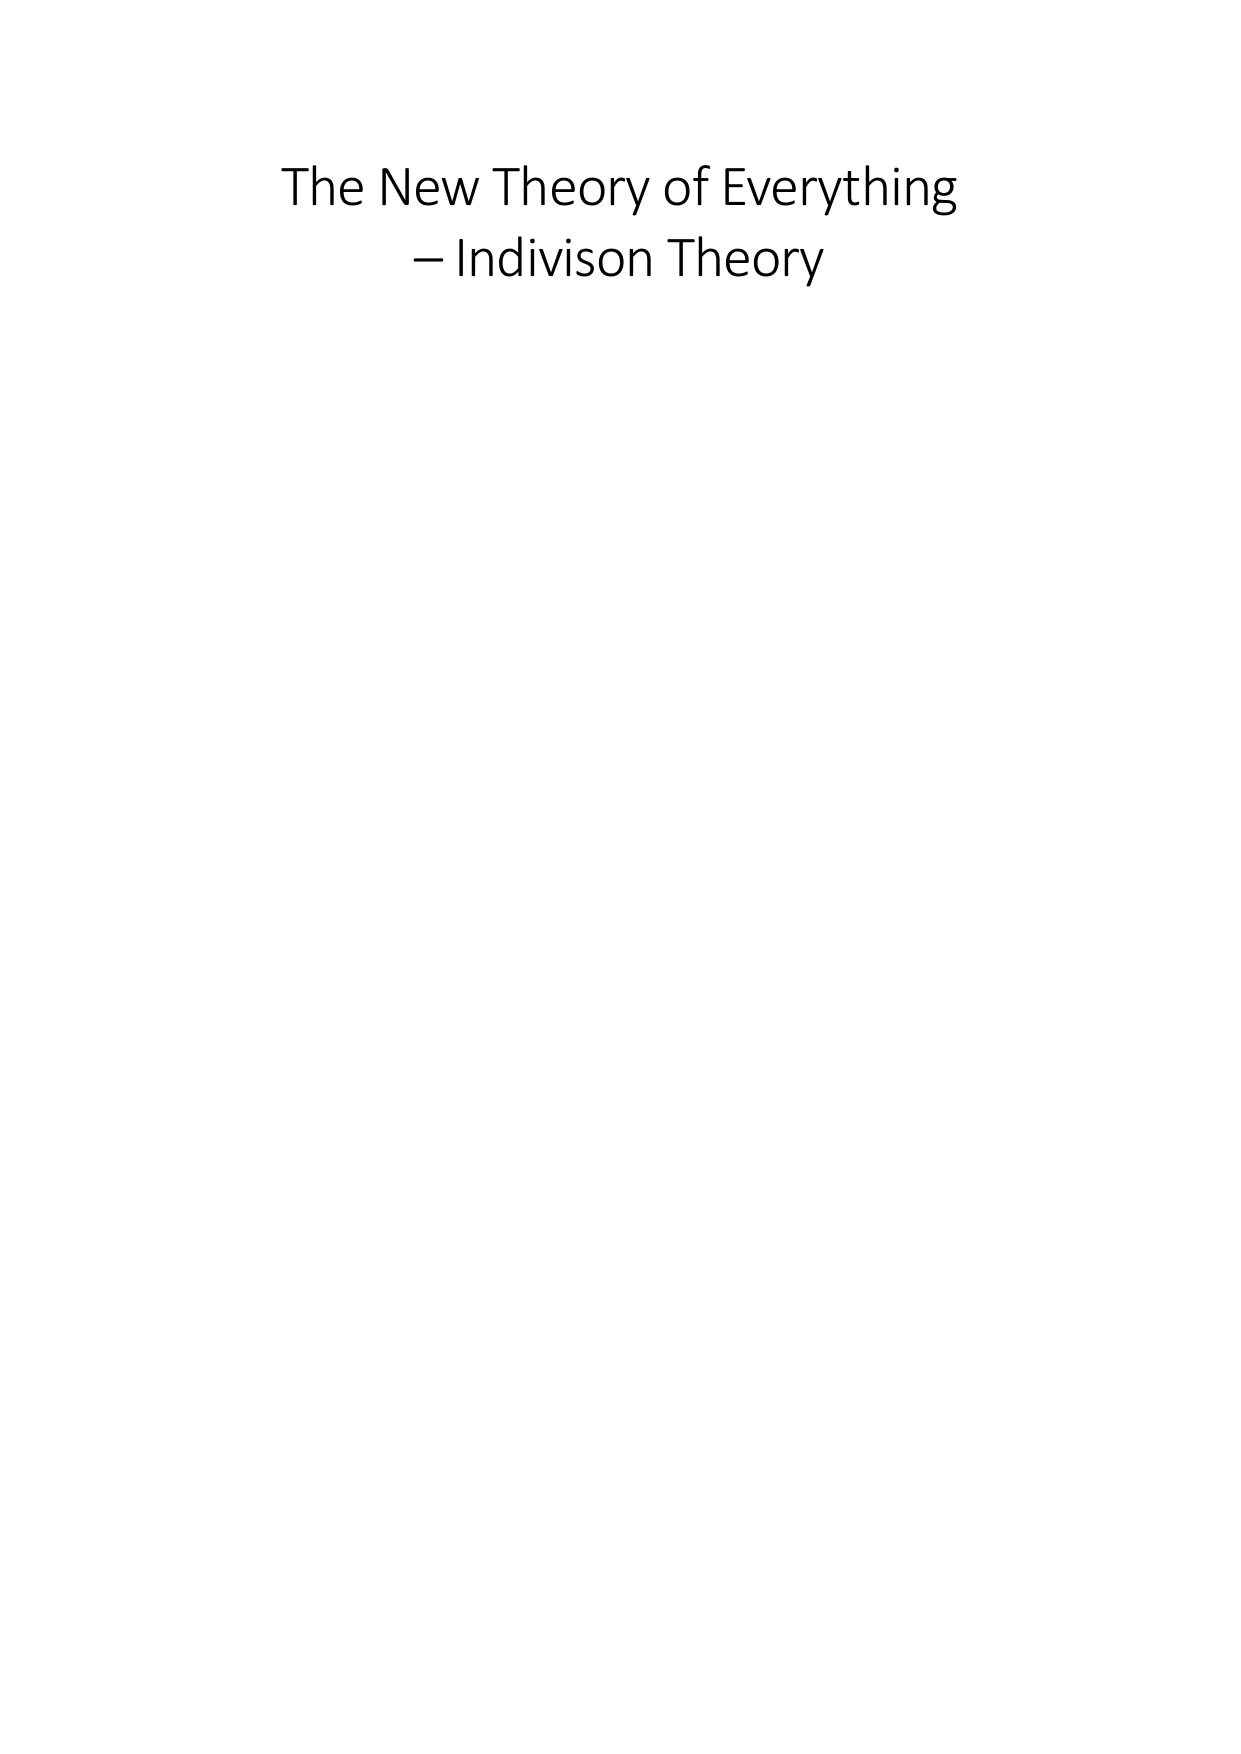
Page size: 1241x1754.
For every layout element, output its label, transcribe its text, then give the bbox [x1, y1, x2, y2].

title The New Theory of Everything [150, 150, 1090, 221]
title – Indivison Theory [150, 221, 1090, 292]
